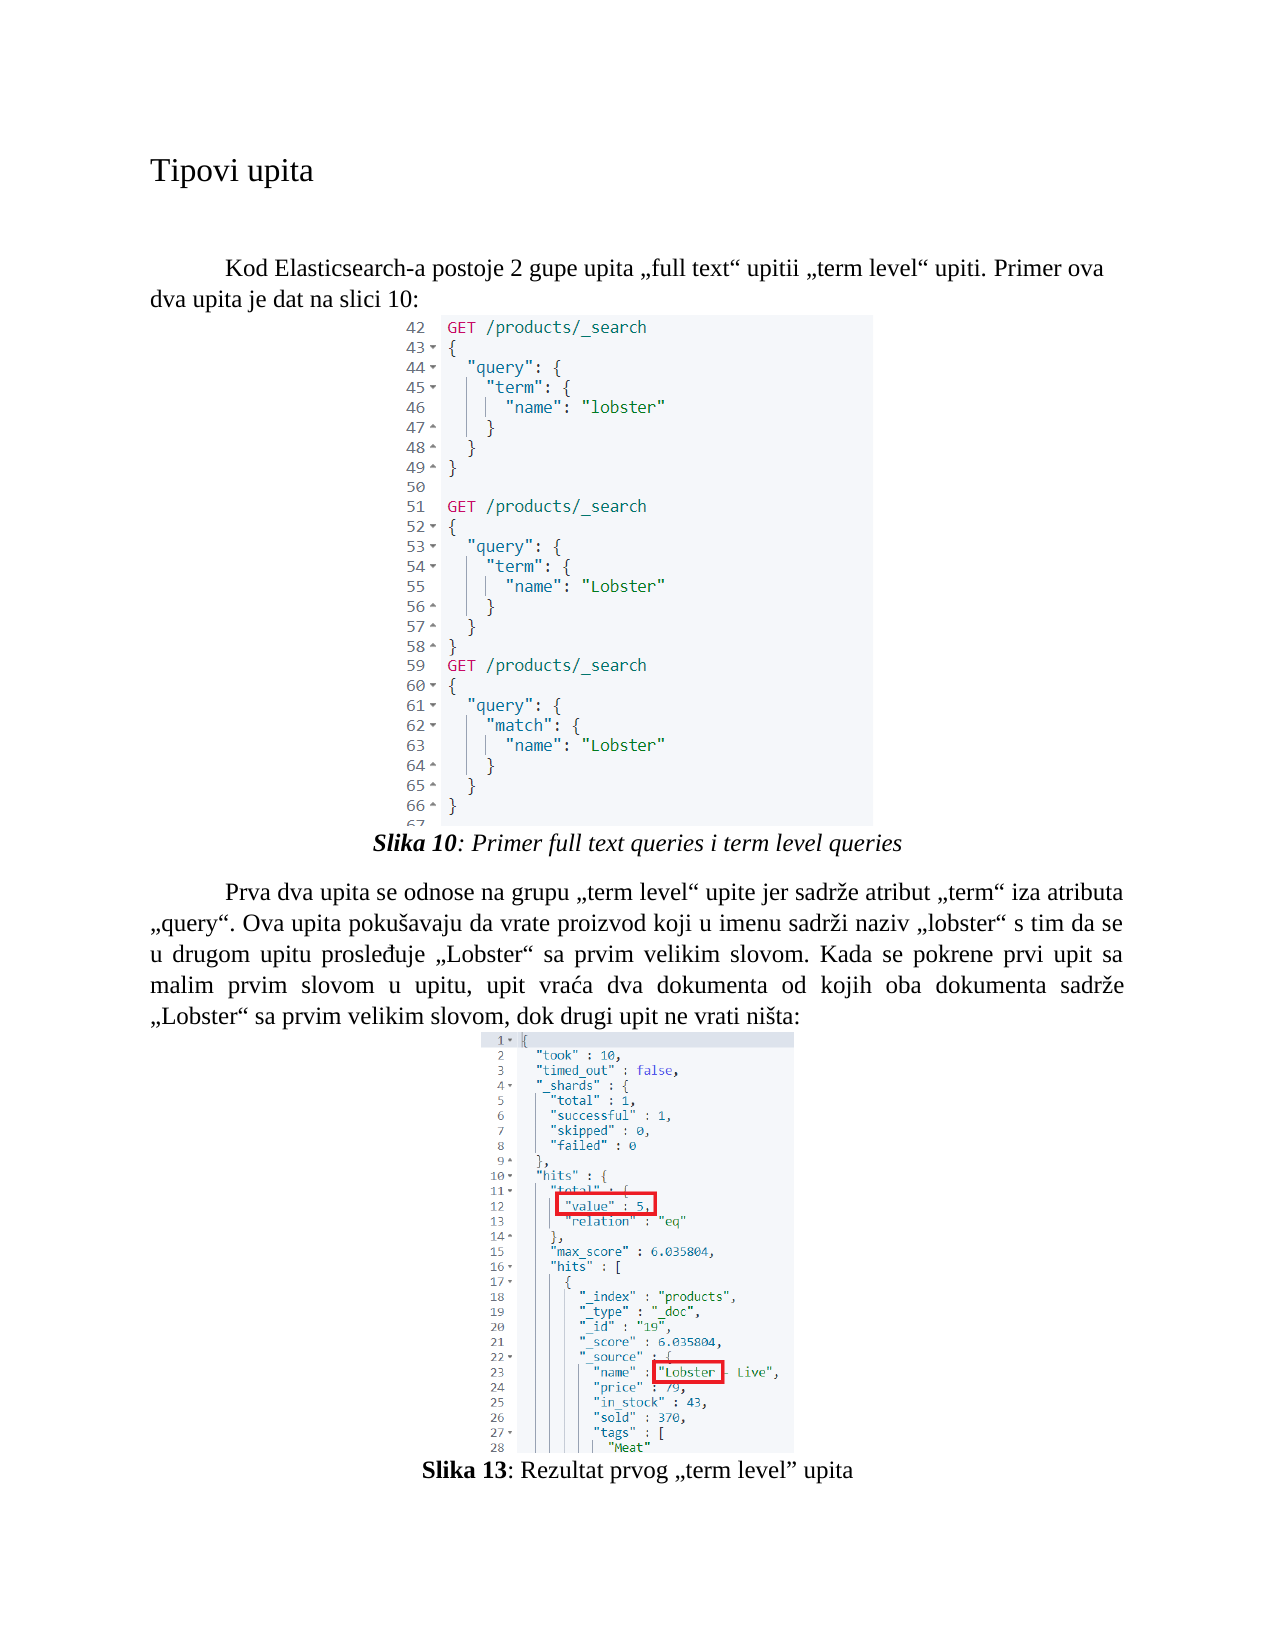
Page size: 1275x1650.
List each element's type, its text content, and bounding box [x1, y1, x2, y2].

text Kod Elasticsearch-a postoje 2 gupe upita „full text“ upitii „term level“ upiti. Primer ova dva upita je dat na slici 10: [150, 253, 1125, 313]
text Slika 10: Primer full text queries i term level queries [150, 828, 1125, 856]
picture [401, 315, 874, 826]
subtitle Tipovi upita [150, 150, 1125, 188]
text Prva dva upita se odnose na grupu „term level“ upite jer sadrže atribut „term“ iza atributa „query“. Ova upita pokušavaju da vrate proizvod koji u imenu sadrži naziv „lobster“ s tim da se u drugom upitu prosleđuje „Lobster“ sa prvim velikim slovom. Kada se pokrene prvi upit sa malim prvim slovom u upitu, upit vraća dva dokumenta od kojih oba dokumenta sadrže „Lobster“ sa prvim velikim slovom, dok drugi upit ne vrati ništa: [150, 877, 1125, 1030]
picture [481, 1032, 794, 1453]
text Slika 13: Rezultat prvog „term level” upita [150, 1455, 1125, 1483]
